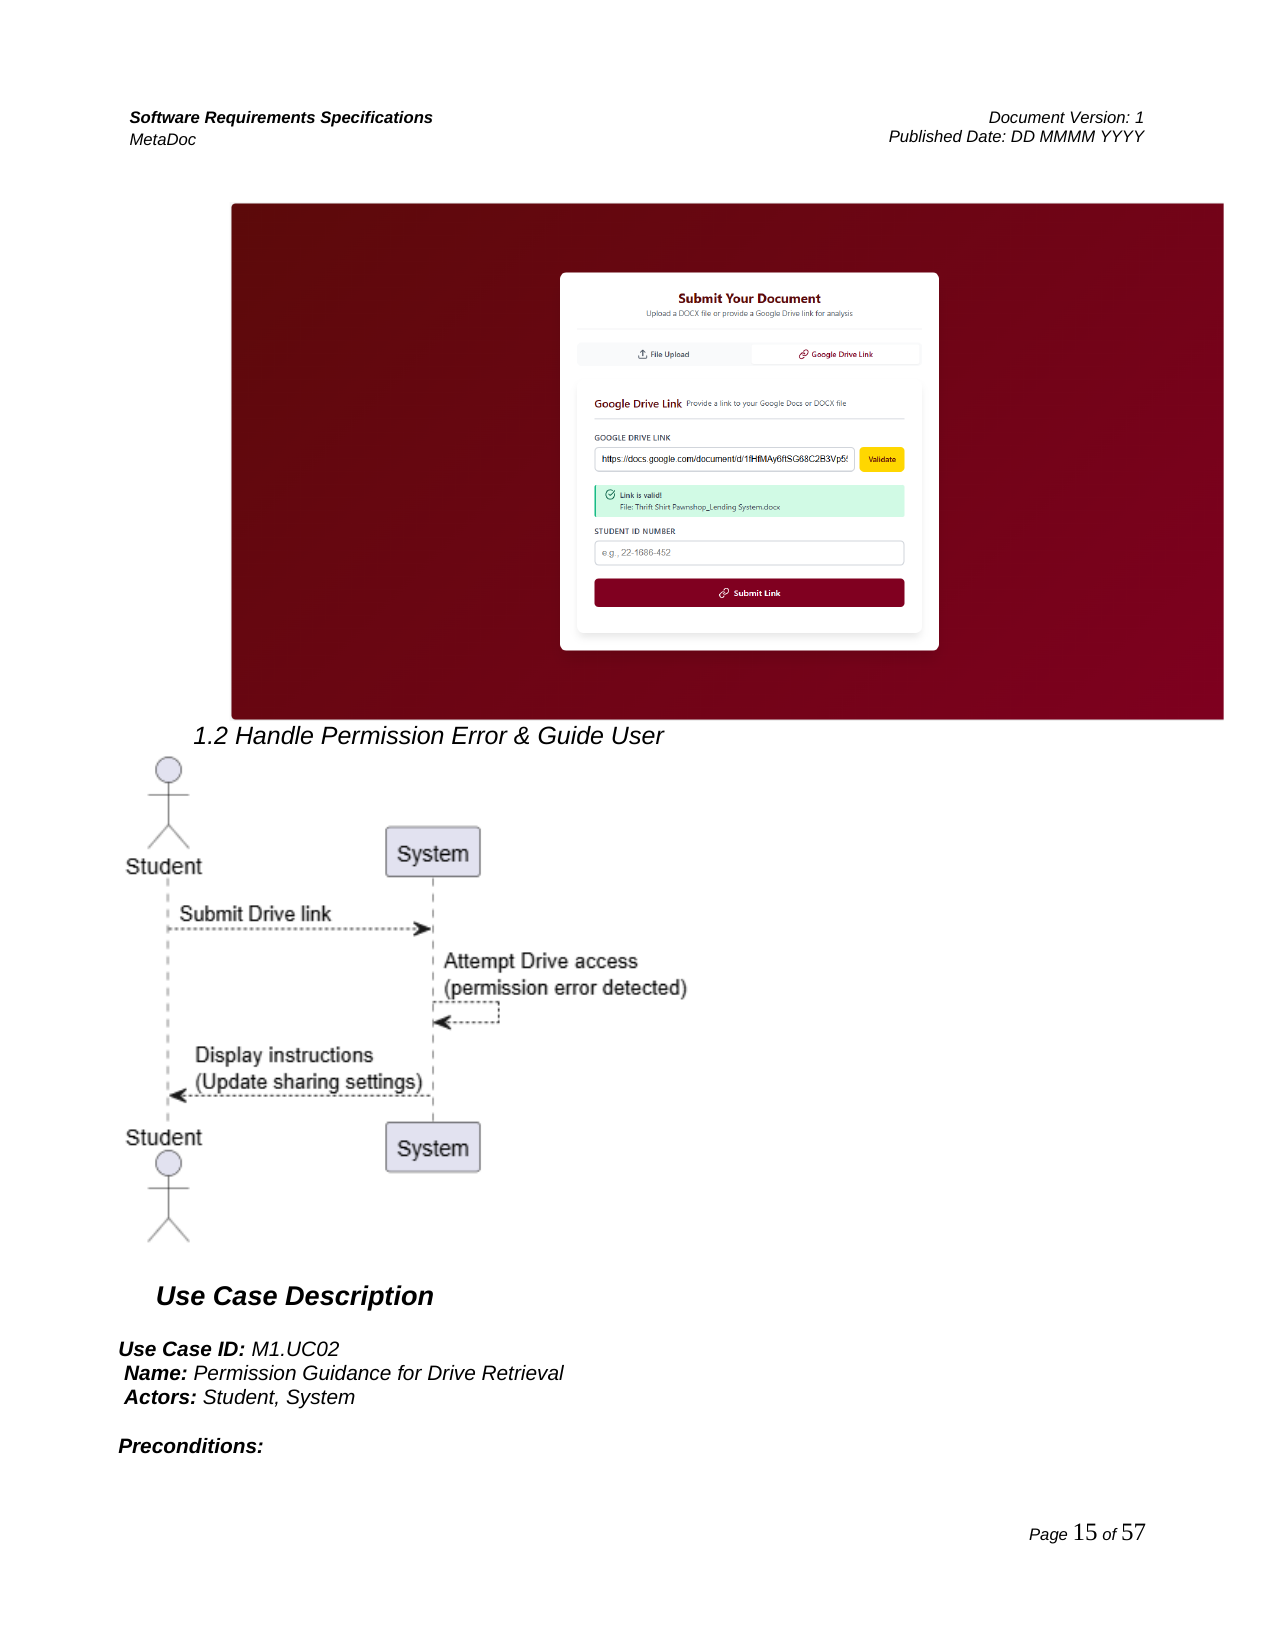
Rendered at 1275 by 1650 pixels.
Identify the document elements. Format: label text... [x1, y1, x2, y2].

picture [229, 202, 1224, 721]
subtitle Preconditions: [118, 1433, 1157, 1457]
subtitle 1.2 Handle Permission Error & Guide User [118, 721, 1157, 749]
subtitle Use Case Description [156, 1280, 1157, 1312]
subtitle Use Case ID: M1.UC02 Name: Permission Guidance for Drive Retrieval Actors: Student, System [118, 1337, 1157, 1408]
picture [118, 749, 697, 1252]
